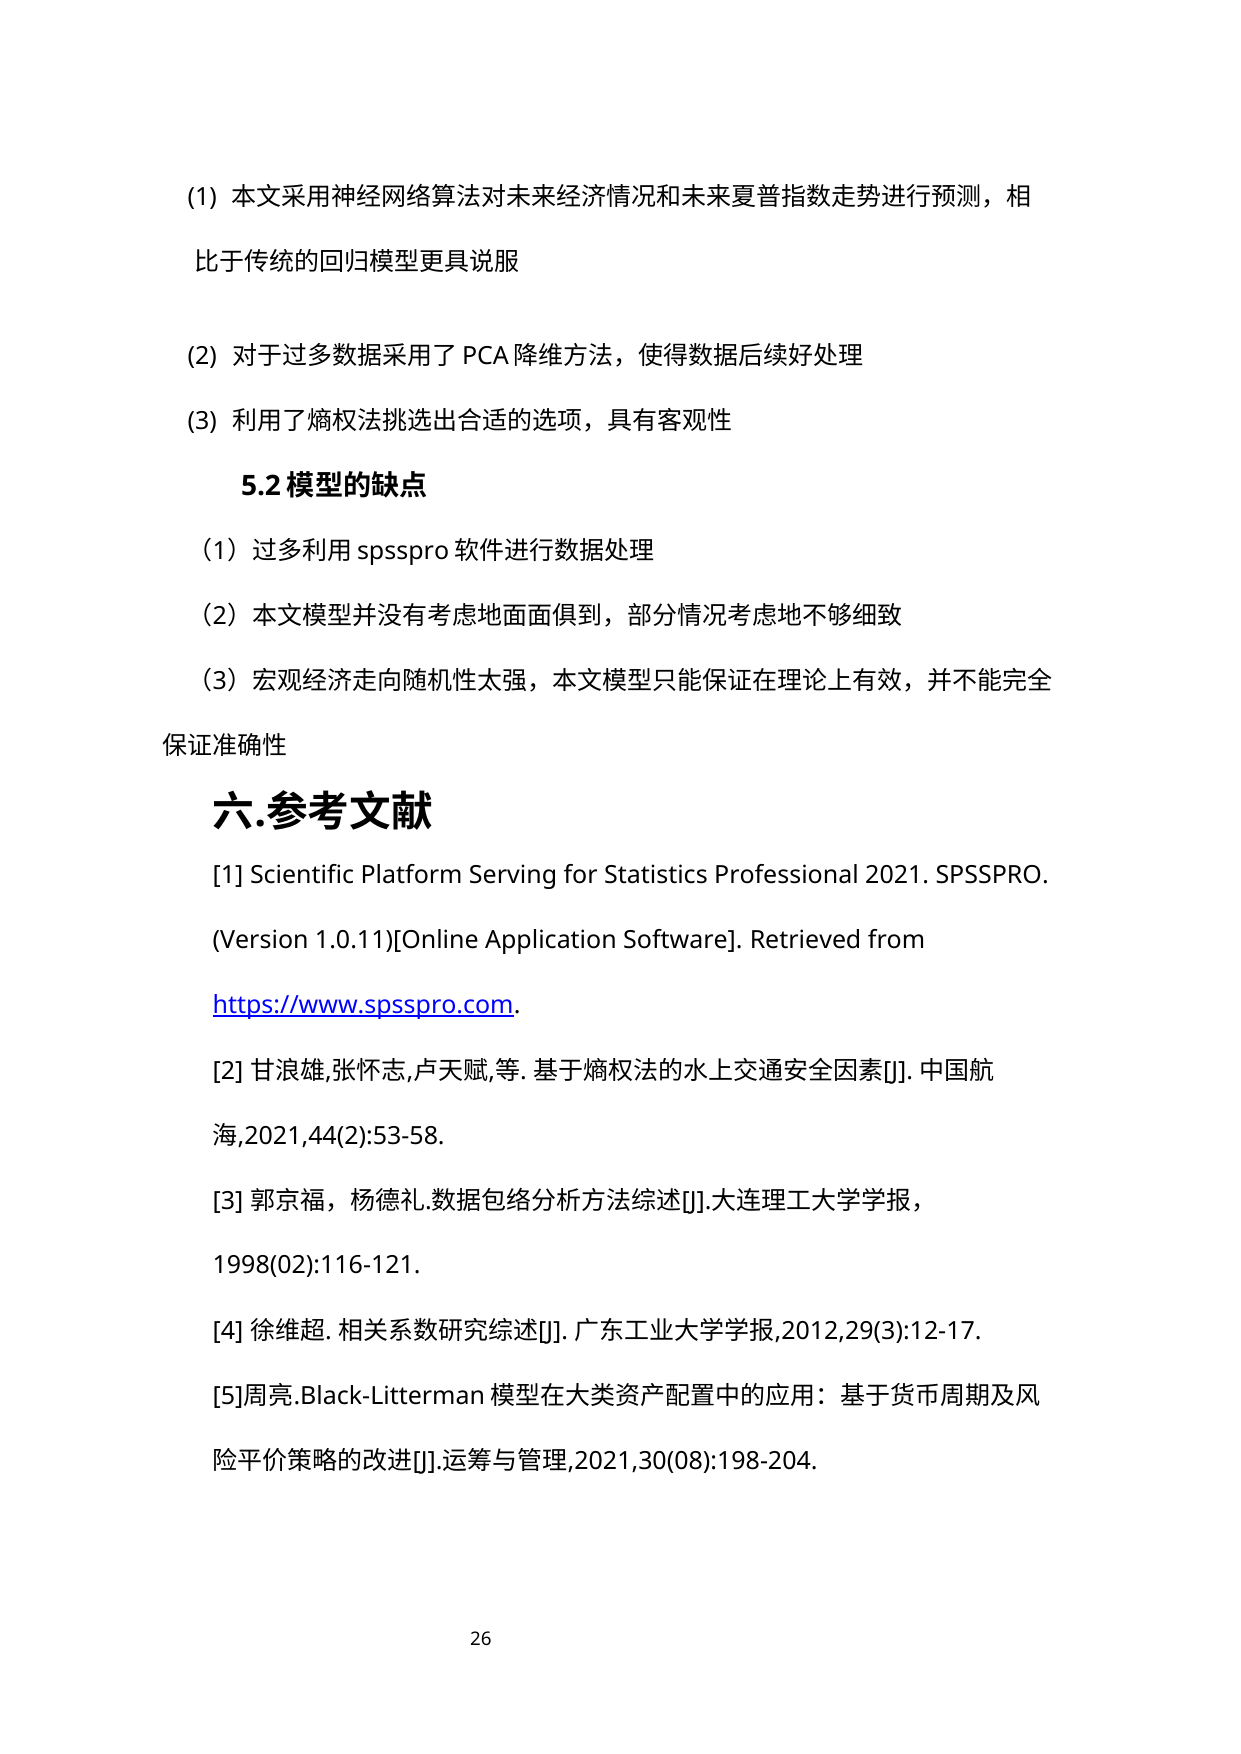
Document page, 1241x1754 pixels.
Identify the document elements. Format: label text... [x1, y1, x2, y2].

text [4] 徐维超. 相关系数研究综述[J]. 广东工业大学学报,2012,29(3):12-17. [212, 1325, 1053, 1390]
text [3] 郭京福，杨德礼.数据包络分析方法综述[J].大连理工大学学报，1998(02):116-121. [212, 1195, 1053, 1325]
text [5]周亮.Black-Litterman模型在大类资产配置中的应用：基于货币周期及风险平价策略的改进[J].运筹与管理,2021,30(08):198-204. [212, 1390, 1053, 1520]
list 宏观经济走向随机性太强，本文模型只能保证在理论上有效，并不能完全保证准确性 [162, 675, 1053, 805]
list 本文模型并没有考虑地面面俱到，部分情况考虑地不够细致 [162, 610, 1053, 675]
subtitle 六.参考文献 [212, 805, 1053, 870]
text 5.2模型的缺点 [212, 480, 1053, 545]
text [1] Scientific Platform Serving for Statistics Professional 2021. SPSSPRO. (Version 1.0.11)[Online Application Software]. Retrieved from https://www.spsspro.com. [212, 870, 1053, 1065]
list 利用了熵权法挑选出合适的选项，具有客观性 [187, 415, 1053, 480]
text [2] 甘浪雄,张怀志,卢天赋,等. 基于熵权法的水上交通安全因素[J]. 中国航海,2021,44(2):53-58. [212, 1065, 1053, 1195]
list 对于过多数据采用了PCA降维方法，使得数据后续好处理 [187, 321, 1053, 386]
list 本文采用神经网络算法对未来经济情况和未来夏普指数走势进行预测，相比于传统的回归模型更具说服 [187, 162, 1053, 292]
list 过多利用spsspro软件进行数据处理 [162, 545, 1053, 610]
